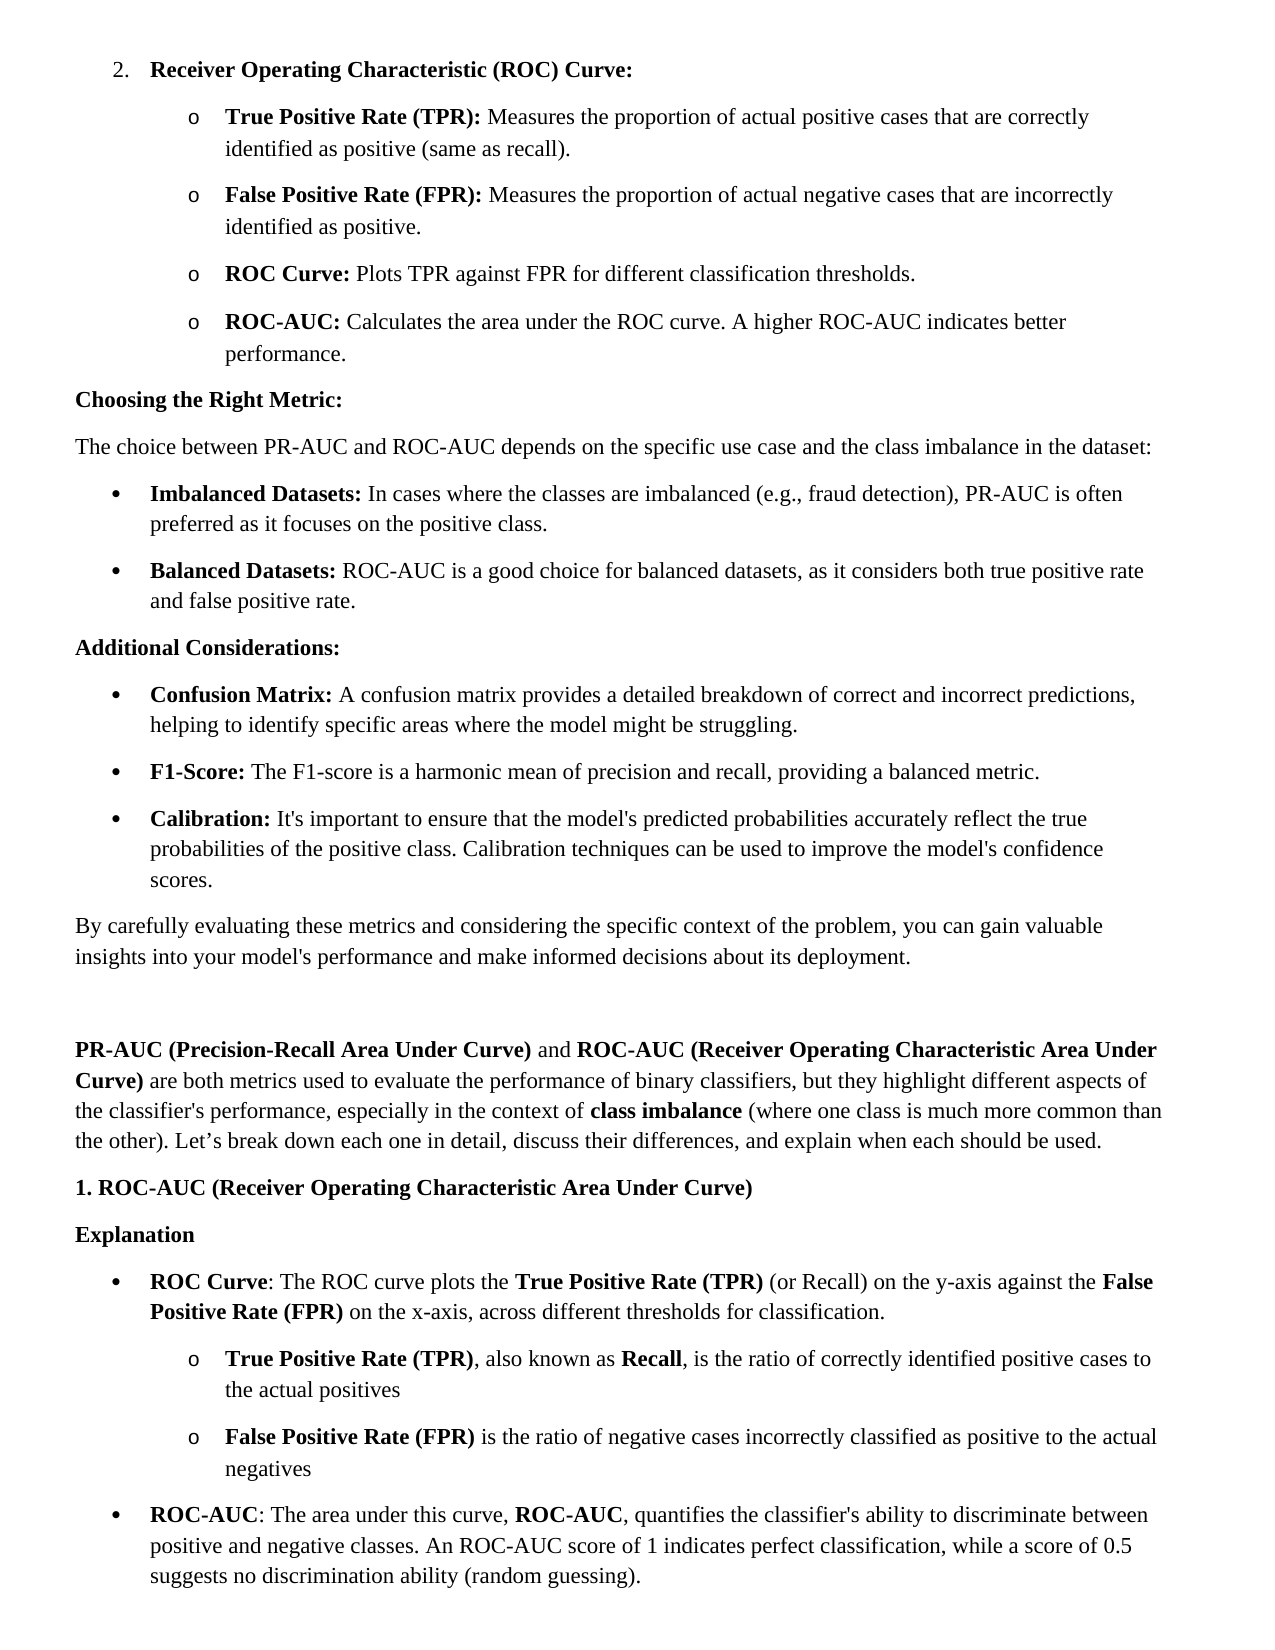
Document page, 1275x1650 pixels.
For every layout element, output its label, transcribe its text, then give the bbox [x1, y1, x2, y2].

list ROC-AUC: The area under this curve, ROC-AUC, quantifies the classifier's ability to discriminate between positive and negative classes. An ROC-AUC score of 1 indicates perfect classification, while a score of 0.5 suggests no discrimination ability (random guessing). [112, 1501, 1172, 1588]
list Balanced Datasets: ROC-AUC is a good choice for balanced datasets, as it considers both true positive rate and false positive rate. [112, 557, 1172, 614]
text Explanation [75, 1221, 1172, 1247]
list Calibration: It's important to ensure that the model's predicted probabilities accurately reflect the true probabilities of the positive class. Calibration techniques can be used to improve the model's confidence scores. [112, 805, 1172, 892]
text PR-AUC (Precision-Recall Area Under Curve) and ROC-AUC (Receiver Operating Characteristic Area Under Curve) are both metrics used to evaluate the performance of binary classifiers, but they highlight different aspects of the classifier's performance, especially in the context of class imbalance (where one class is much more common than the other). Let’s break down each one in detail, discuss their differences, and explain when each should be used. [75, 1036, 1172, 1153]
list Imbalanced Datasets: In cases where the classes are imbalanced (e.g., fraud detection), PR-AUC is often preferred as it focuses on the positive class. [112, 480, 1172, 537]
text Additional Considerations: [75, 634, 1172, 661]
list False Positive Rate (FPR): Measures the proportion of actual negative cases that are incorrectly identified as positive. [187, 181, 1172, 239]
list Receiver Operating Characteristic (ROC) Curve: [112, 56, 1172, 83]
list ROC Curve: The ROC curve plots the True Positive Rate (TPR) (or Recall) on the y-axis against the False Positive Rate (FPR) on the x-axis, across different thresholds for classification. [112, 1268, 1172, 1324]
text By carefully evaluating these metrics and considering the specific context of the problem, you can gain valuable insights into your model's performance and make informed decisions about its deployment. [75, 912, 1172, 969]
list ROC Curve: Plots TPR against FPR for different classification thresholds. [187, 260, 1172, 287]
text The choice between PR-AUC and ROC-AUC depends on the specific use case and the class imbalance in the dataset: [75, 433, 1172, 460]
list True Positive Rate (TPR): Measures the proportion of actual positive cases that are correctly identified as positive (same as recall). [187, 103, 1172, 161]
list Confusion Matrix: A confusion matrix provides a detailed breakdown of correct and incorrect predictions, helping to identify specific areas where the model might be struggling. [112, 681, 1172, 738]
list True Positive Rate (TPR), also known as Recall, is the ratio of correctly identified positive cases to the actual positives [187, 1345, 1172, 1403]
list F1-Score: The F1-score is a harmonic mean of precision and recall, providing a balanced metric. [112, 758, 1172, 785]
list ROC-AUC: Calculates the area under the ROC curve. A higher ROC-AUC indicates better performance. [187, 308, 1172, 366]
text Choosing the Right Metric: [75, 386, 1172, 413]
text 1. ROC-AUC (Receiver Operating Characteristic Area Under Curve) [75, 1174, 1172, 1200]
list False Positive Rate (FPR) is the ratio of negative cases incorrectly classified as positive to the actual negatives [187, 1423, 1172, 1481]
